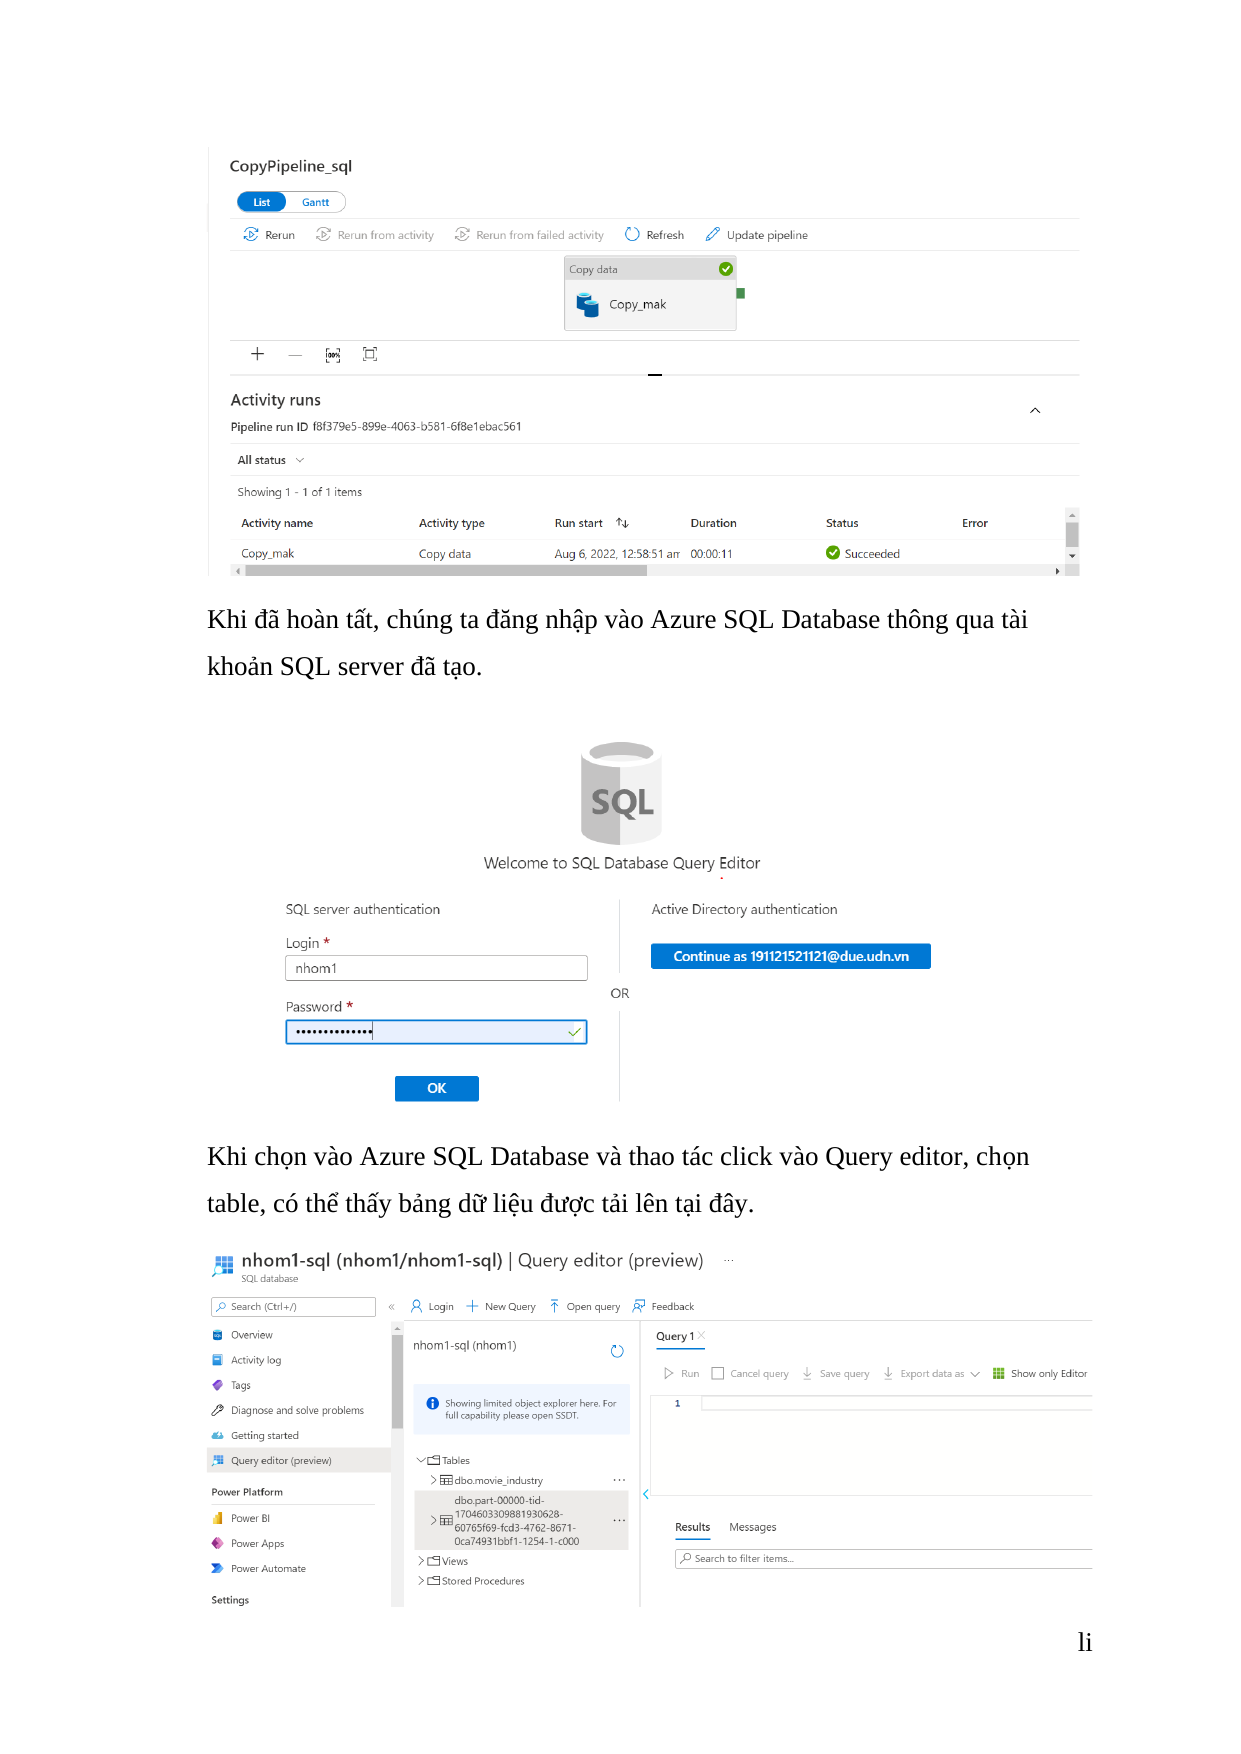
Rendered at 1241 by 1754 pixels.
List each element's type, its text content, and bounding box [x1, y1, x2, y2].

picture [206, 1246, 1093, 1607]
picture [206, 147, 1093, 576]
text Khi chọn vào Azure SQL Database và thao tác click vào Query editor, chọn table, có thể thấy bảng dữ liệu được tải lên tại đây. [207, 1140, 1092, 1218]
picture [206, 709, 1093, 1113]
text Khi đã hoàn tất, chúng ta đăng nhập vào Azure SQL Database thông qua tài khoản SQL server đã tạo. [207, 603, 1092, 681]
